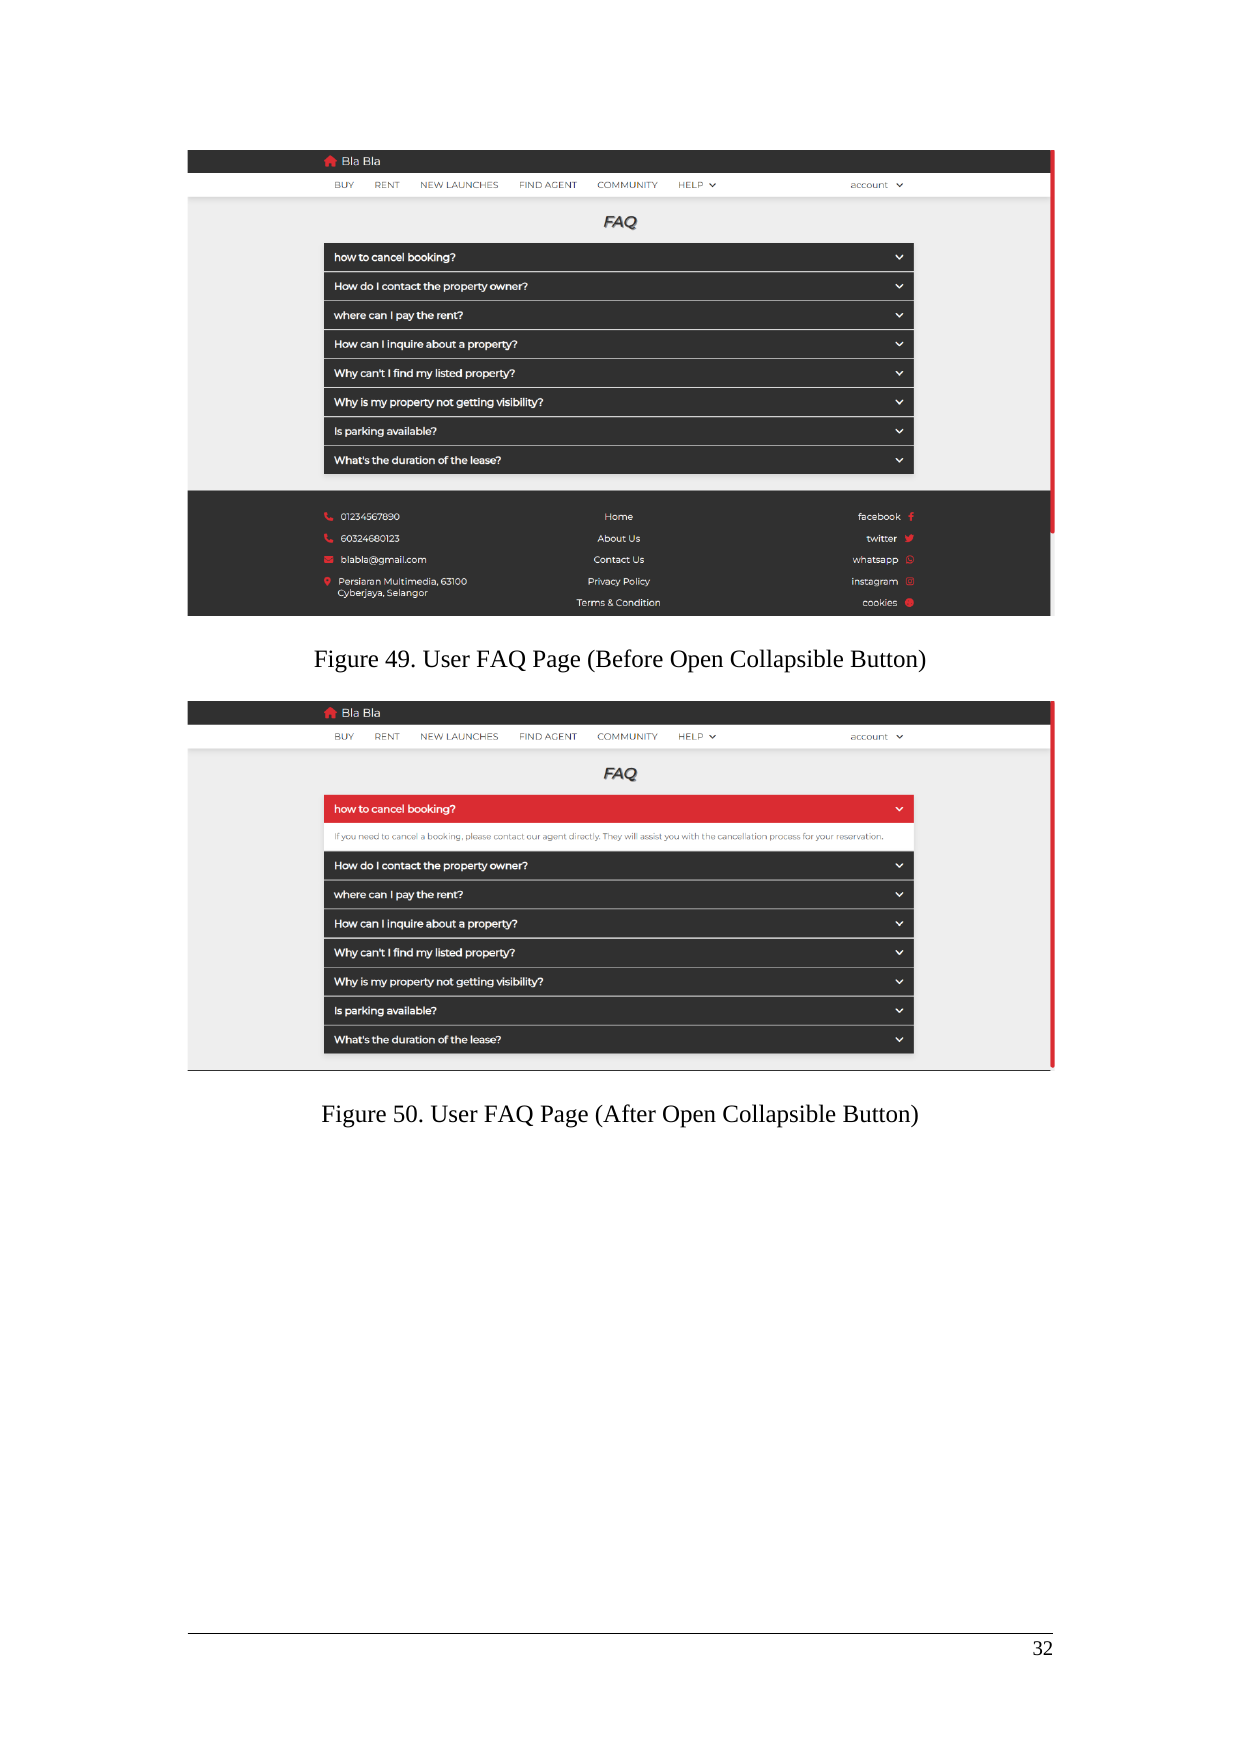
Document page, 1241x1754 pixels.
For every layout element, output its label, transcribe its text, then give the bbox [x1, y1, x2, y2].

picture [187, 701, 1055, 1071]
text Figure 50. User FAQ Page (After Open Collapsible Button) [187, 1099, 1053, 1128]
picture [187, 150, 1055, 616]
text Figure 49. User FAQ Page (Before Open Collapsible Button) [187, 644, 1053, 673]
